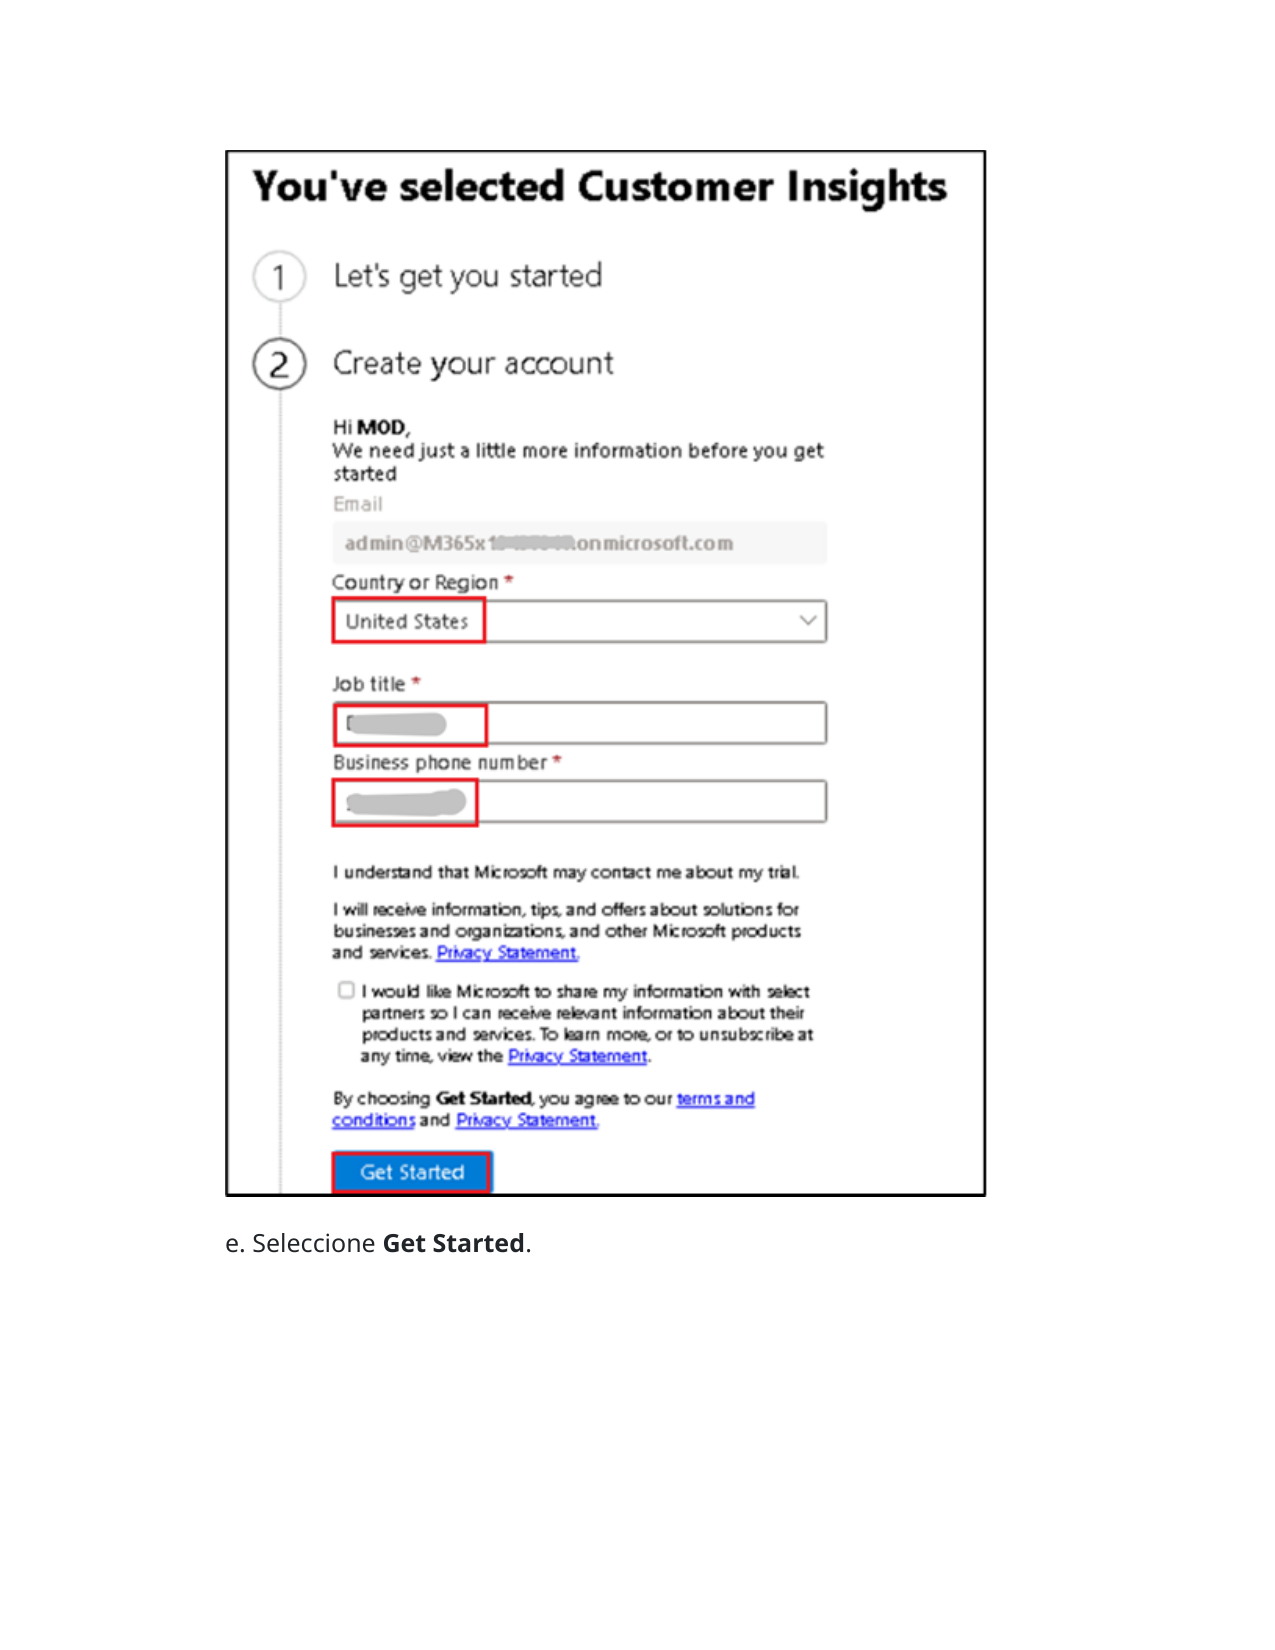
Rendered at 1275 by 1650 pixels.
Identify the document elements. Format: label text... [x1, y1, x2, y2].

picture [225, 150, 987, 1197]
text e. Seleccione Get Started. [225, 1226, 1125, 1260]
